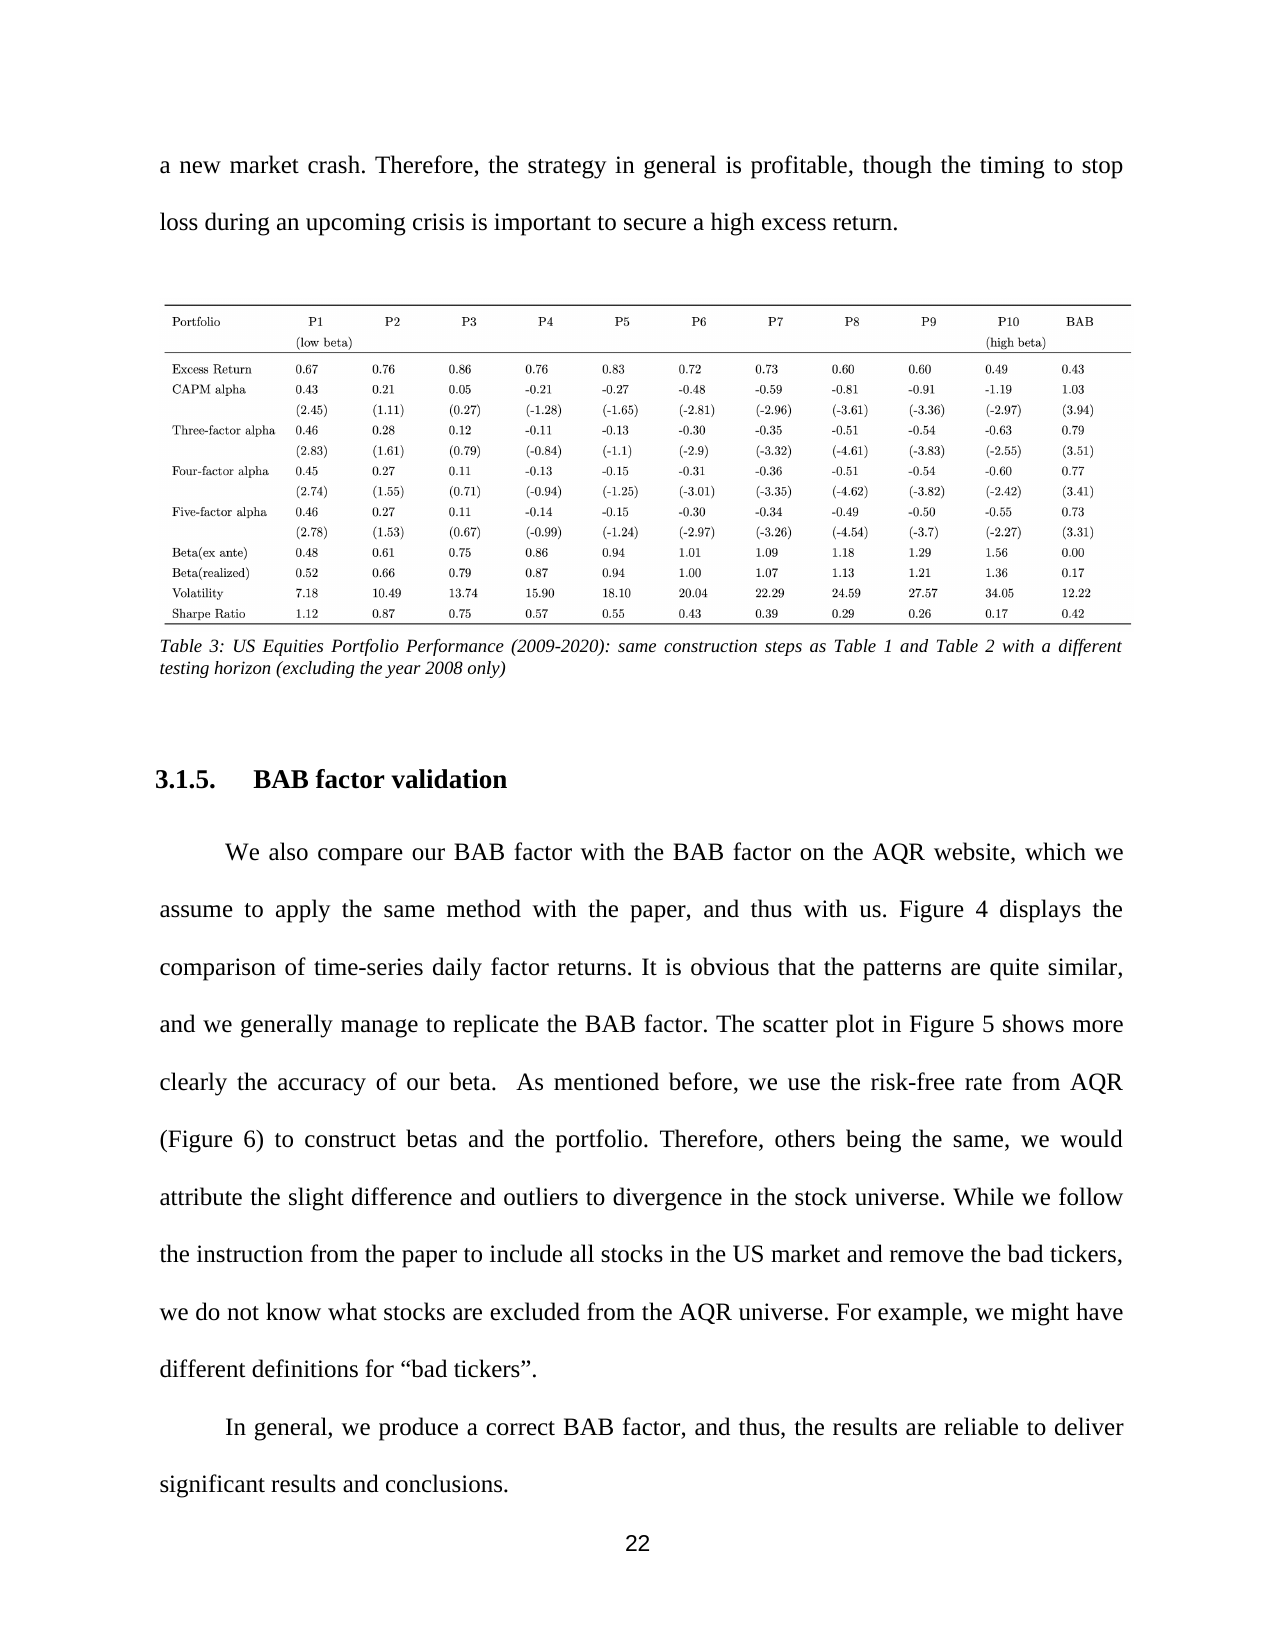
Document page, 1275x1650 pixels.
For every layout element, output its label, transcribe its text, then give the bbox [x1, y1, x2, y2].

picture [159, 298, 1135, 632]
subtitle BAB factor validation [216, 763, 1125, 794]
text In general, we produce a correct BAB factor, and thus, the results are reliable to deliver significant results and conclusions. [159, 1412, 1125, 1498]
text We also compare our BAB factor with the BAB factor on the AQR website, which we assume to apply the same method with the paper, and thus with us. Figure 4 displays the comparison of time-series daily factor returns. It is obvious that the patterns are quite similar, and we generally manage to replicate the BAB factor. The scatter plot in Figure 5 shows more clearly the accuracy of our beta. As mentioned before, we use the risk-free rate from AQR (Figure 6) to construct betas and the portfolio. Therefore, others being the same, we would attribute the slight difference and outliers to divergence in the stock universe. While we follow the instruction from the paper to include all stocks in the US market and remove the bad tickers, we do not know what stocks are excluded from the AQR universe. For example, we might have different definitions for “bad tickers”. [159, 837, 1125, 1383]
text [159, 150, 1125, 236]
text Table 3: US Equities Portfolio Performance (2009-2020): same construction steps as Table 1 and Table 2 with a different testing horizon (excluding the year 2008 only) [159, 635, 1125, 678]
